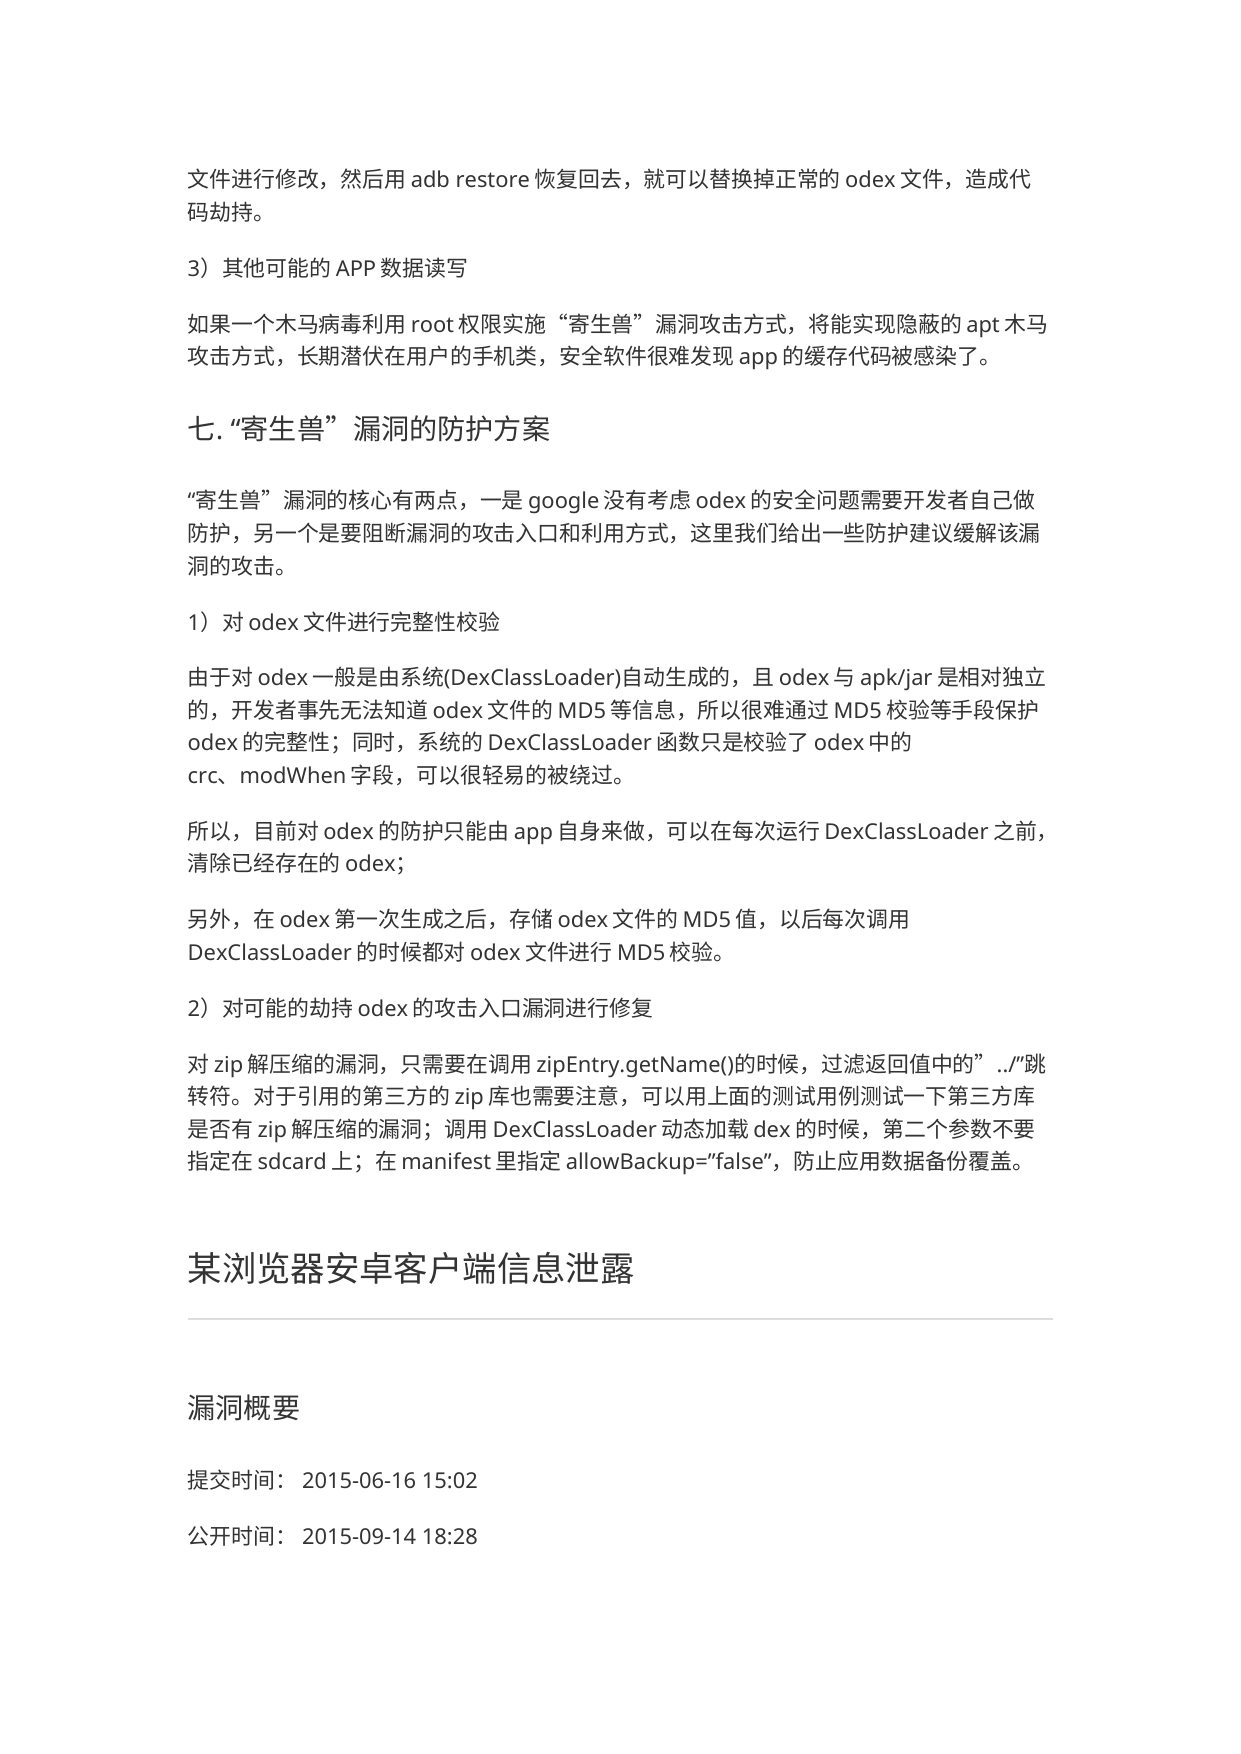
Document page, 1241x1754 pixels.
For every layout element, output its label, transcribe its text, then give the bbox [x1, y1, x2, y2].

text 由于对odex一般是由系统(DexClassLoader)自动生成的，且odex与apk/jar是相对独立的，开发者事先无法知道odex文件的MD5等信息，所以很难通过MD5校验等手段保护odex的完整性；同时，系统的DexClassLoader函数只是校验了odex中的crc、modWhen字段，可以很轻易的被绕过。 [187, 660, 1053, 790]
text 如果一个木马病毒利用root权限实施“寄生兽”漏洞攻击方式，将能实现隐蔽的apt木马攻击方式，长期潜伏在用户的手机类，安全软件很难发现app的缓存代码被感染了。 [187, 306, 1053, 371]
text 对zip解压缩的漏洞，只需要在调用zipEntry.getName()的时候，过滤返回值中的”../”跳转符。对于引用的第三方的zip库也需要注意，可以用上面的测试用例测试一下第三方库是否有zip解压缩的漏洞；调用DexClassLoader动态加载dex的时候，第二个参数不要指定在sdcard上；在manifest里指定allowBackup=”false”，防止应用数据备份覆盖。 [187, 1046, 1053, 1176]
text 七. “寄生兽”漏洞的防护方案 [187, 395, 1053, 460]
text 提交时间： 2015-06-16 15:02 [187, 1463, 1053, 1495]
text 另外，在odex第一次生成之后，存储odex文件的MD5值，以后每次调用DexClassLoader的时候都对odex文件进行MD5校验。 [187, 902, 1053, 967]
text 2）对可能的劫持odex的攻击入口漏洞进行修复 [187, 990, 1053, 1023]
text 公开时间： 2015-09-14 18:28 [187, 1518, 1053, 1551]
text 1）对odex文件进行完整性校验 [187, 604, 1053, 637]
text 某浏览器安卓客户端信息泄露 [187, 1234, 1053, 1319]
text 所以，目前对odex的防护只能由app自身来做，可以在每次运行DexClassLoader之前，清除已经存在的odex； [187, 813, 1053, 878]
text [187, 162, 1053, 227]
text “寄生兽”漏洞的核心有两点，一是google没有考虑odex的安全问题需要开发者自己做防护，另一个是要阻断漏洞的攻击入口和利用方式，这里我们给出一些防护建议缓解该漏洞的攻击。 [187, 483, 1053, 581]
text 漏洞概要 [187, 1374, 1053, 1439]
text 3）其他可能的APP数据读写 [187, 250, 1053, 283]
